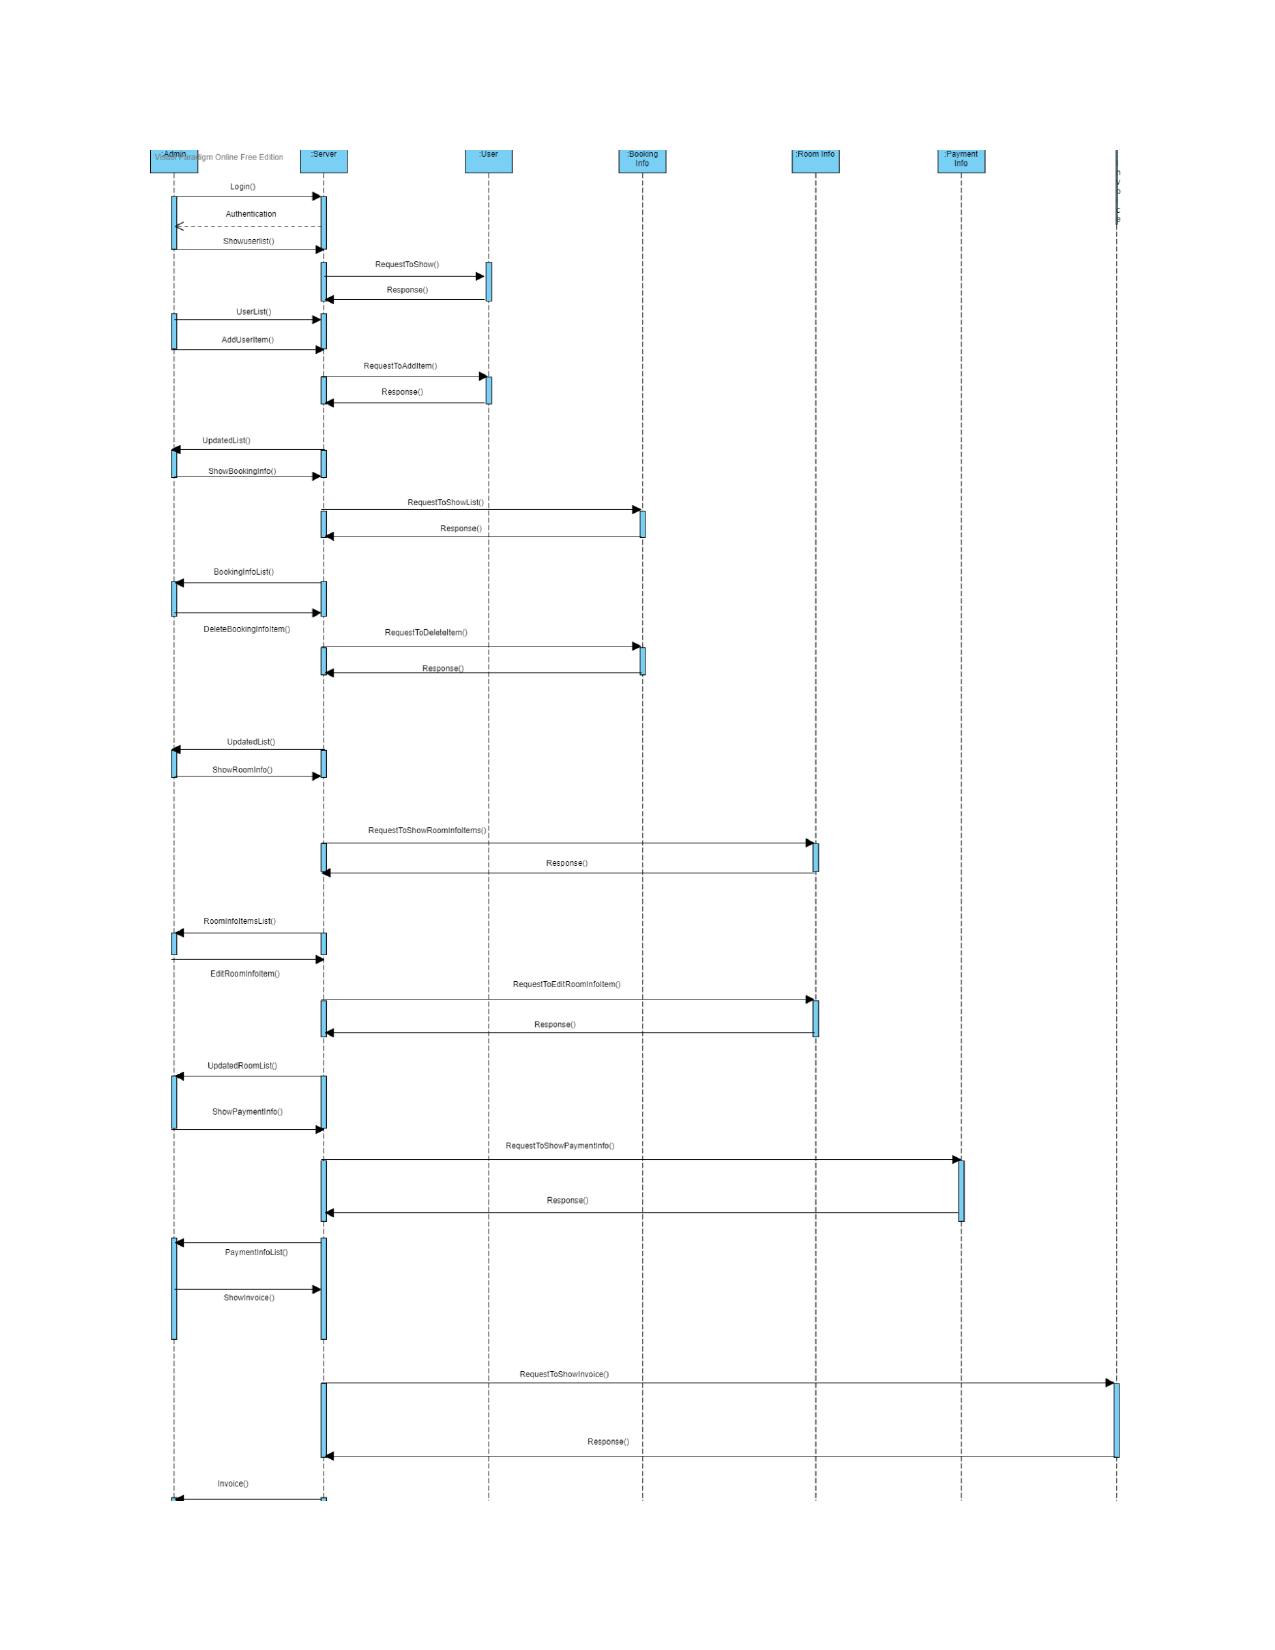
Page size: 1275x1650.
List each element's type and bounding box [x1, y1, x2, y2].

picture [150, 150, 1125, 1501]
